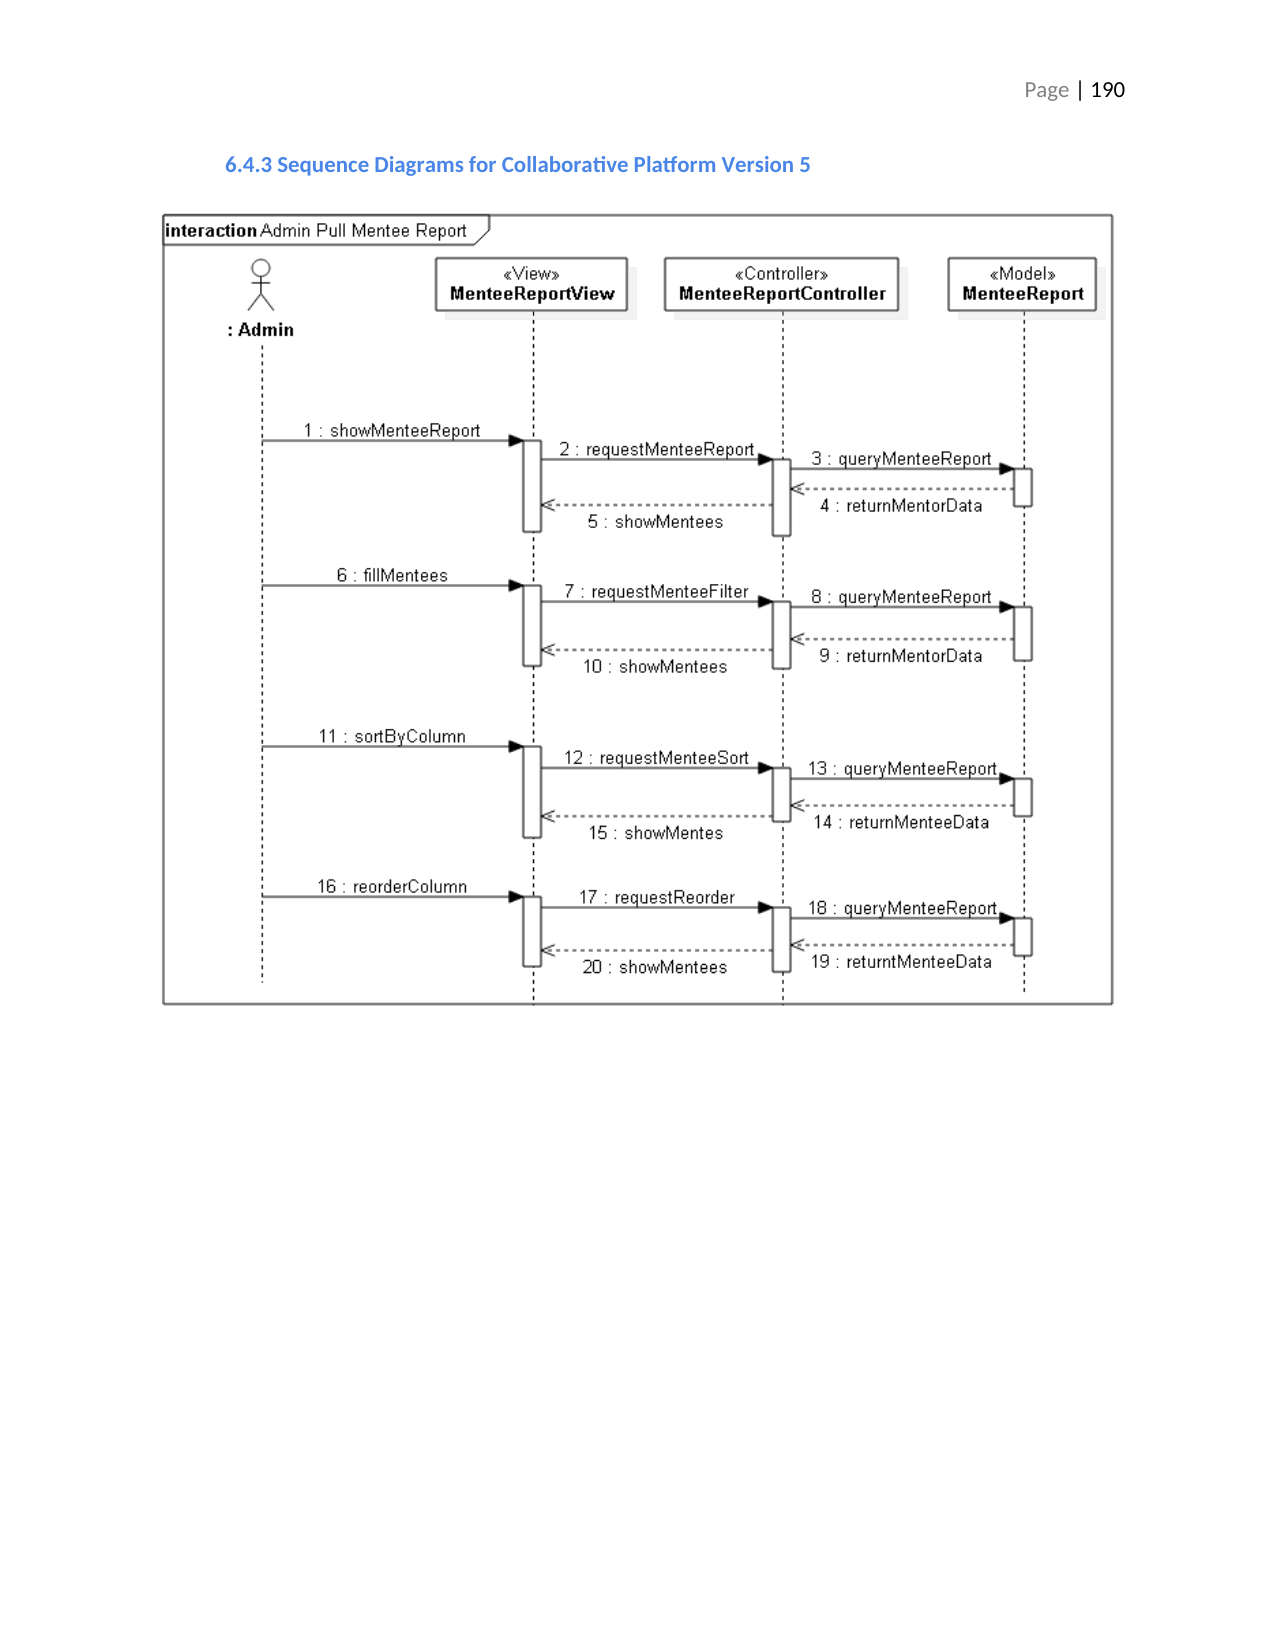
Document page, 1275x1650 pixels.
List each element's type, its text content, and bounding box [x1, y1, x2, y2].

text 6.4.3 Sequence Diagrams for Collaborative Platform Version 5 [150, 150, 1125, 178]
picture [150, 202, 1126, 1019]
